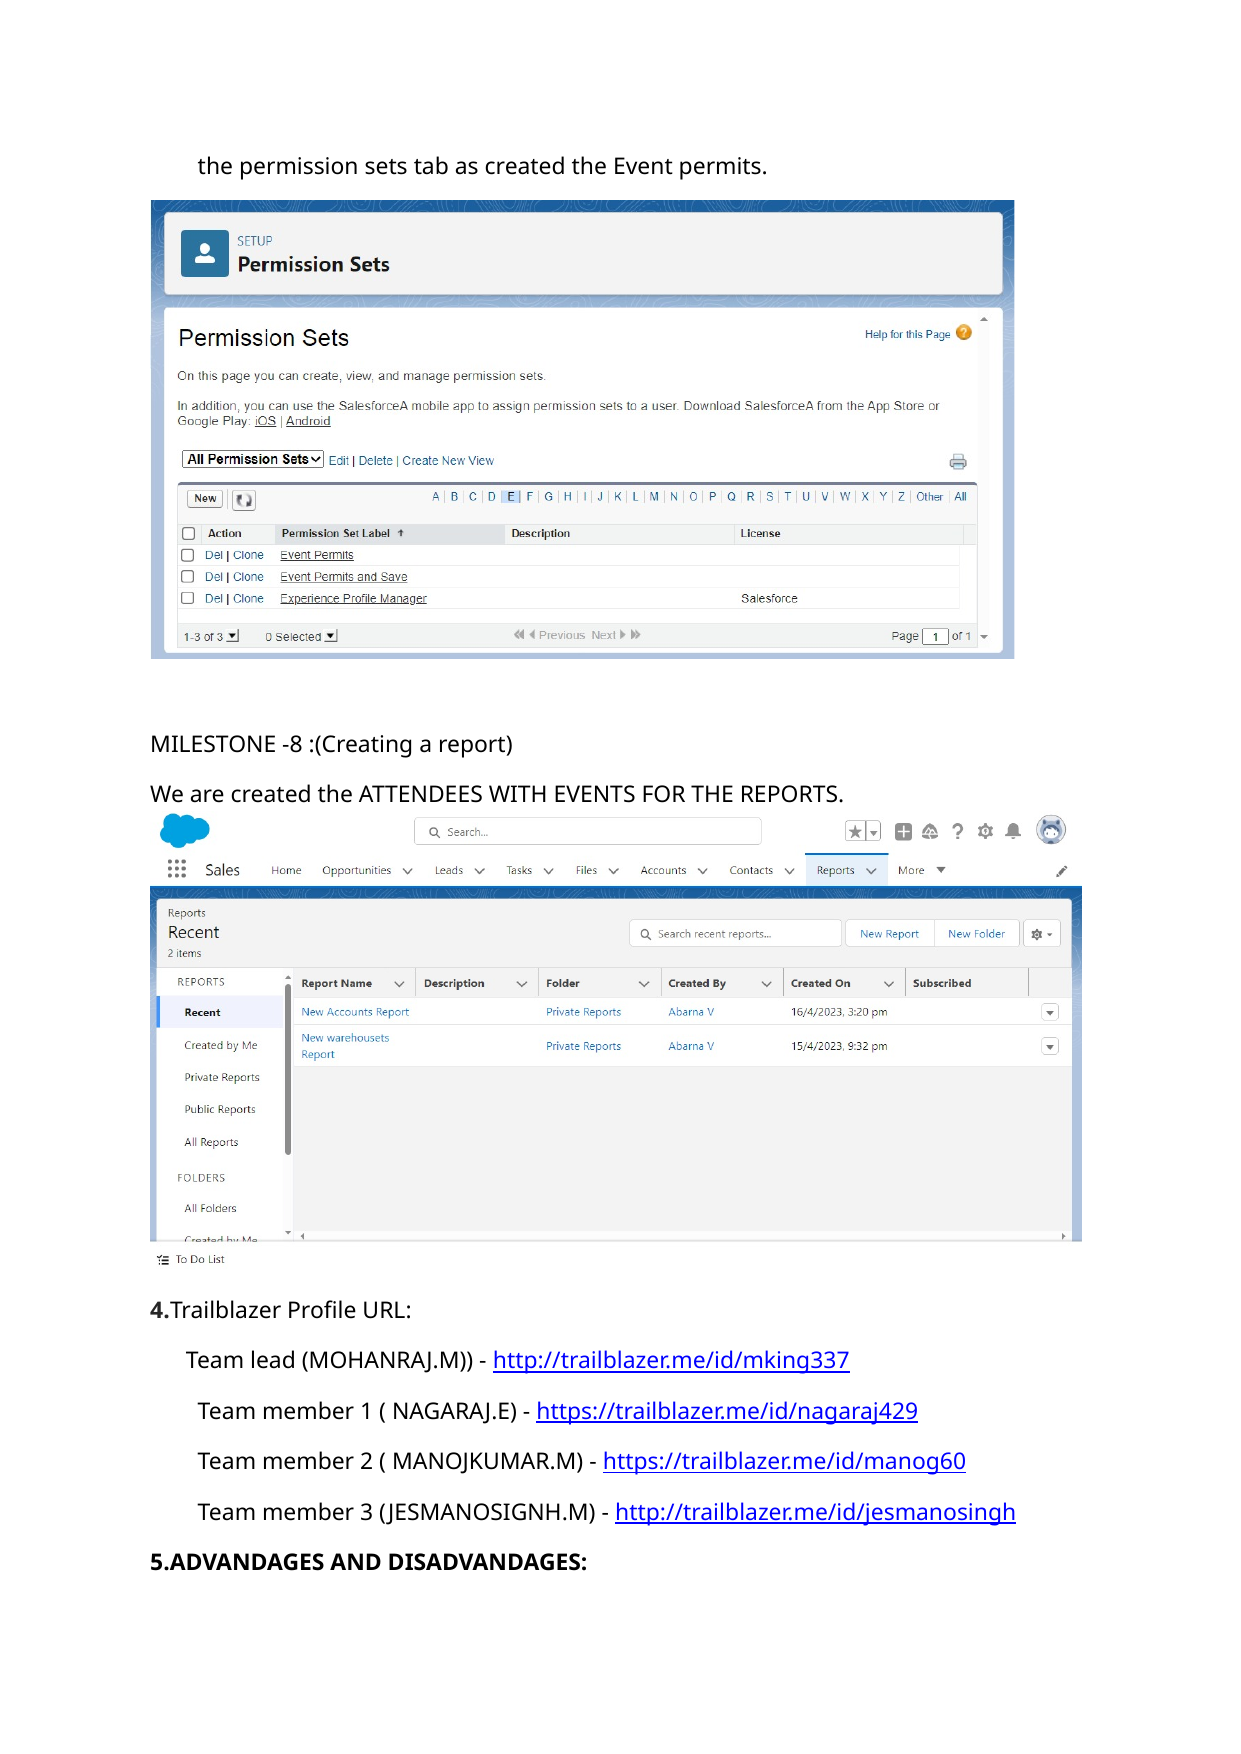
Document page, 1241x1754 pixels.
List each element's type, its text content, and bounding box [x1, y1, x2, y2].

text Team member 3 (JESMANOSIGNH.M) - http://trailblazer.me/id/jesmanosingh [150, 1496, 1090, 1527]
text Team member 2 ( MANOJKUMAR.M) - https://trailblazer.me/id/manog60 [150, 1445, 1090, 1476]
text MILESTONE -8 :(Creating a report) [150, 728, 1090, 759]
text the permission sets tab as created the Event permits. [150, 150, 1090, 181]
text 4.Trailblazer Profile URL: [150, 1294, 1090, 1325]
picture [150, 200, 1015, 659]
text Team member 1 ( NAGARAJ.E) - https://trailblazer.me/id/nagaraj429 [150, 1395, 1090, 1426]
text Team lead (MOHANRAJ.M)) - http://trailblazer.me/id/mking337 [150, 1344, 1090, 1376]
text 5.ADVANDAGES AND DISADVANDAGES: [150, 1546, 1090, 1577]
picture [150, 811, 1082, 1276]
